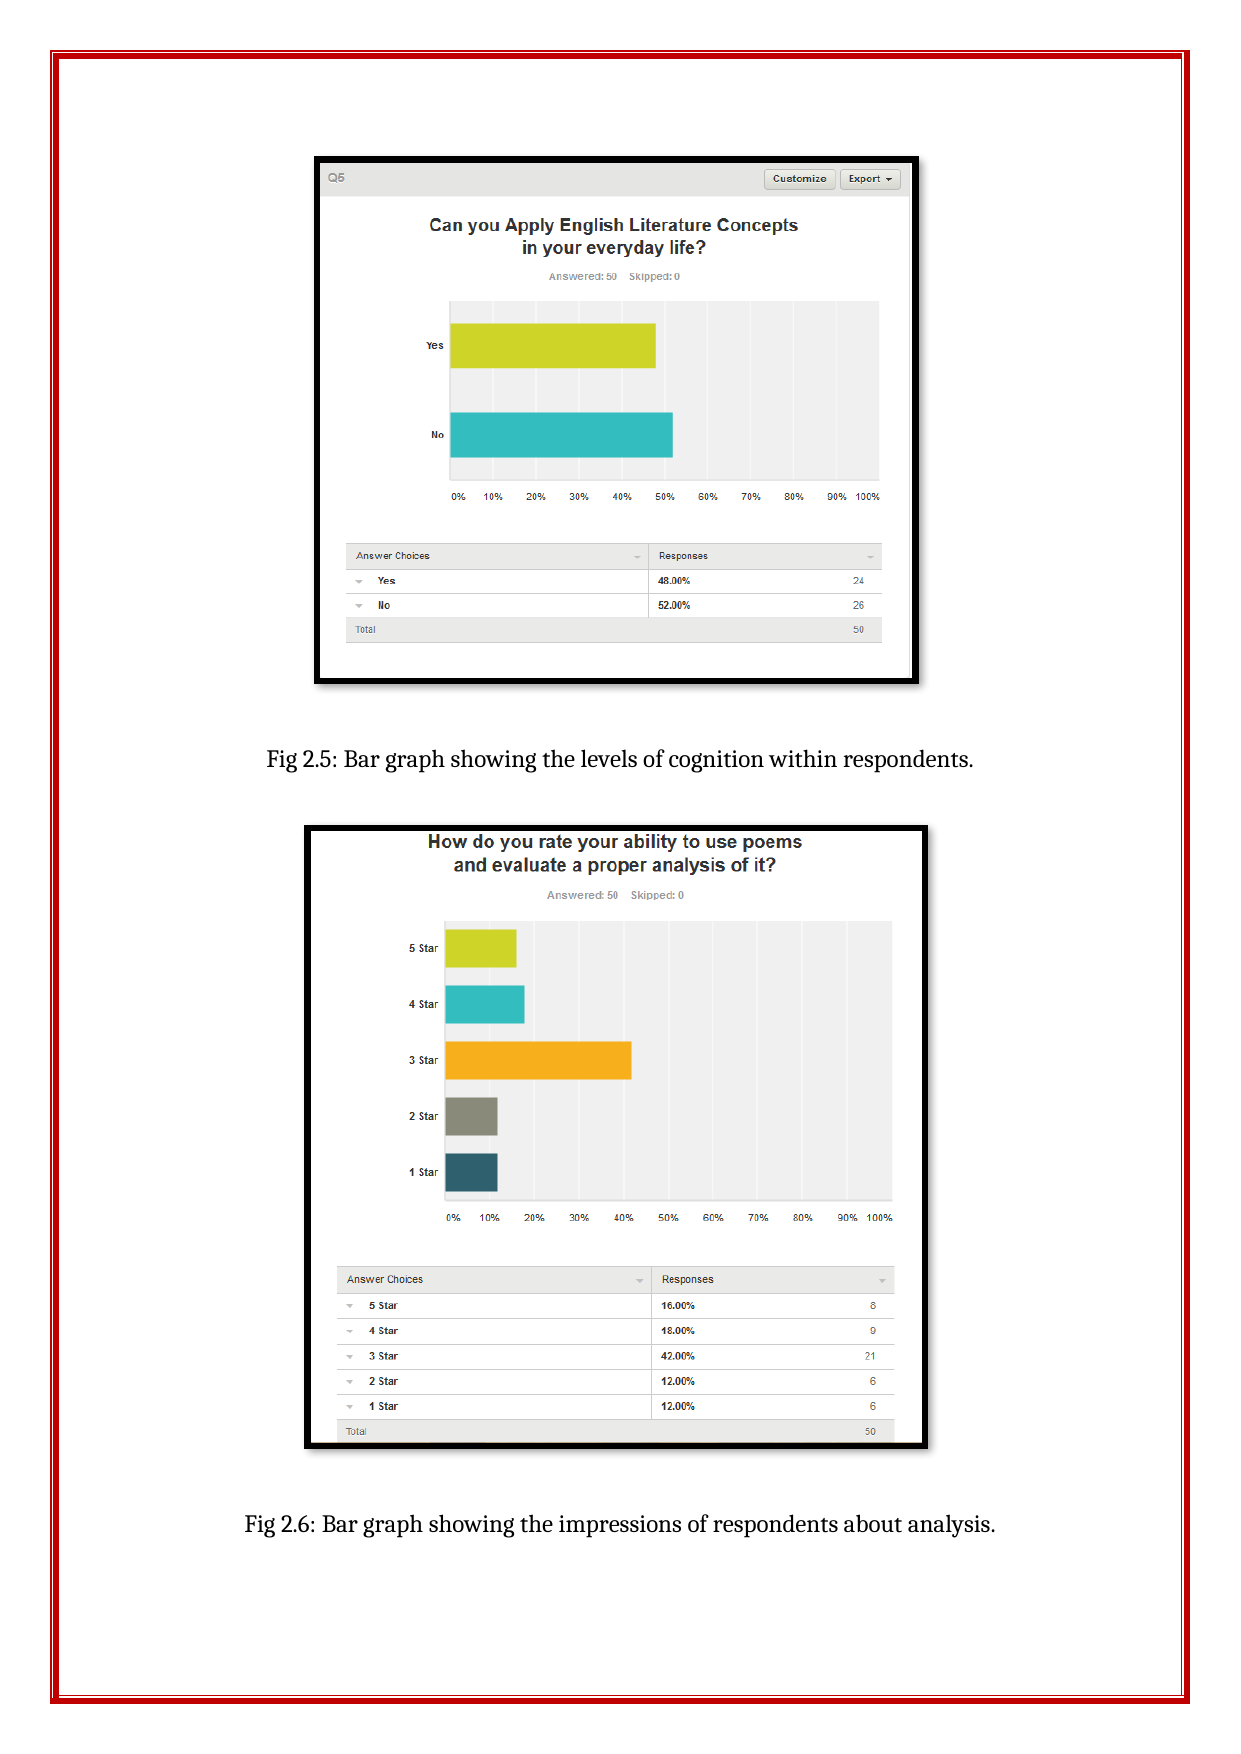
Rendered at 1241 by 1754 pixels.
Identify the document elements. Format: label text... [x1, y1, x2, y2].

picture [311, 831, 922, 1443]
picture [320, 163, 912, 678]
text Fig 2.5: Bar graph showing the levels of cognition within respondents. [150, 745, 1090, 774]
text Fig 2.6: Bar graph showing the impressions of respondents about analysis. [150, 1510, 1090, 1539]
